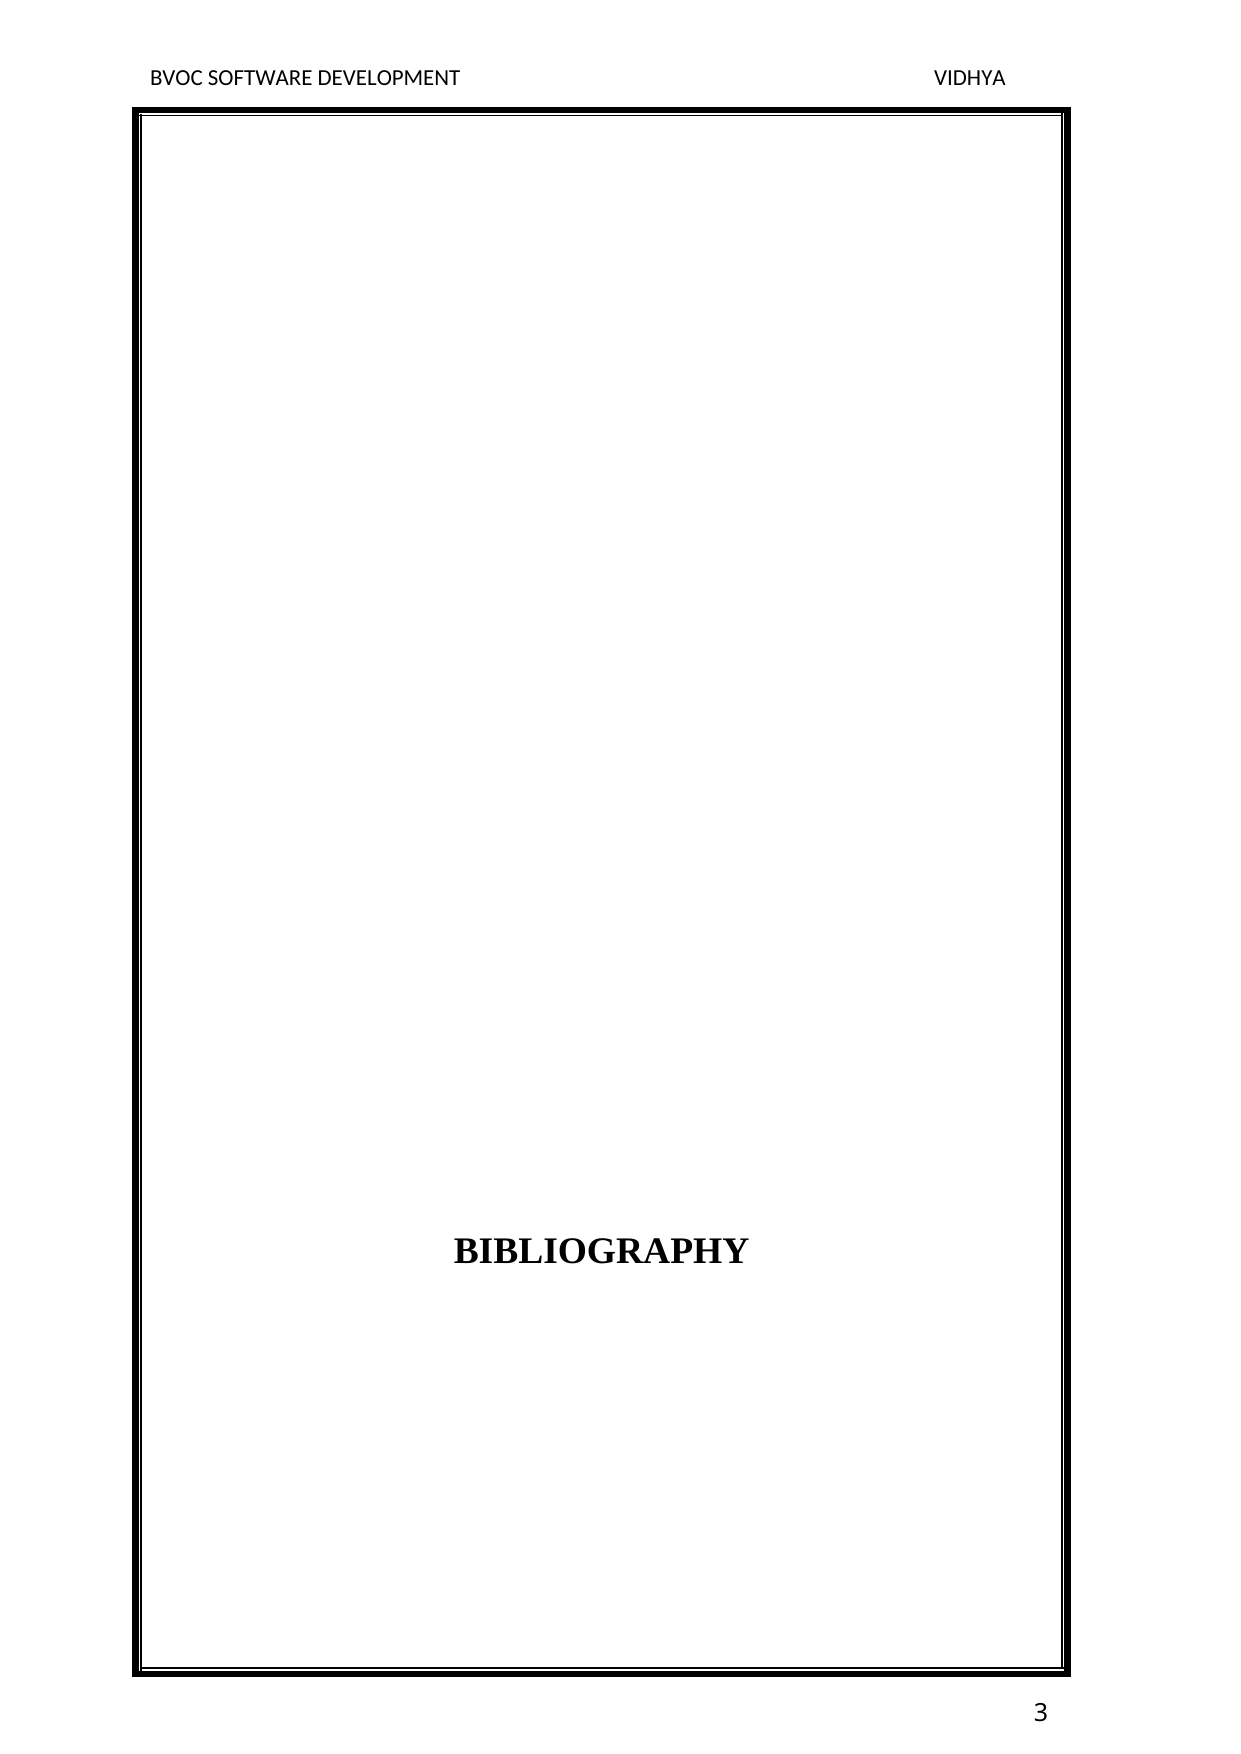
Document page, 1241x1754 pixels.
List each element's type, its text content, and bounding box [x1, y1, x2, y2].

text BIBLIOGRAPHY [187, 1228, 1016, 1271]
